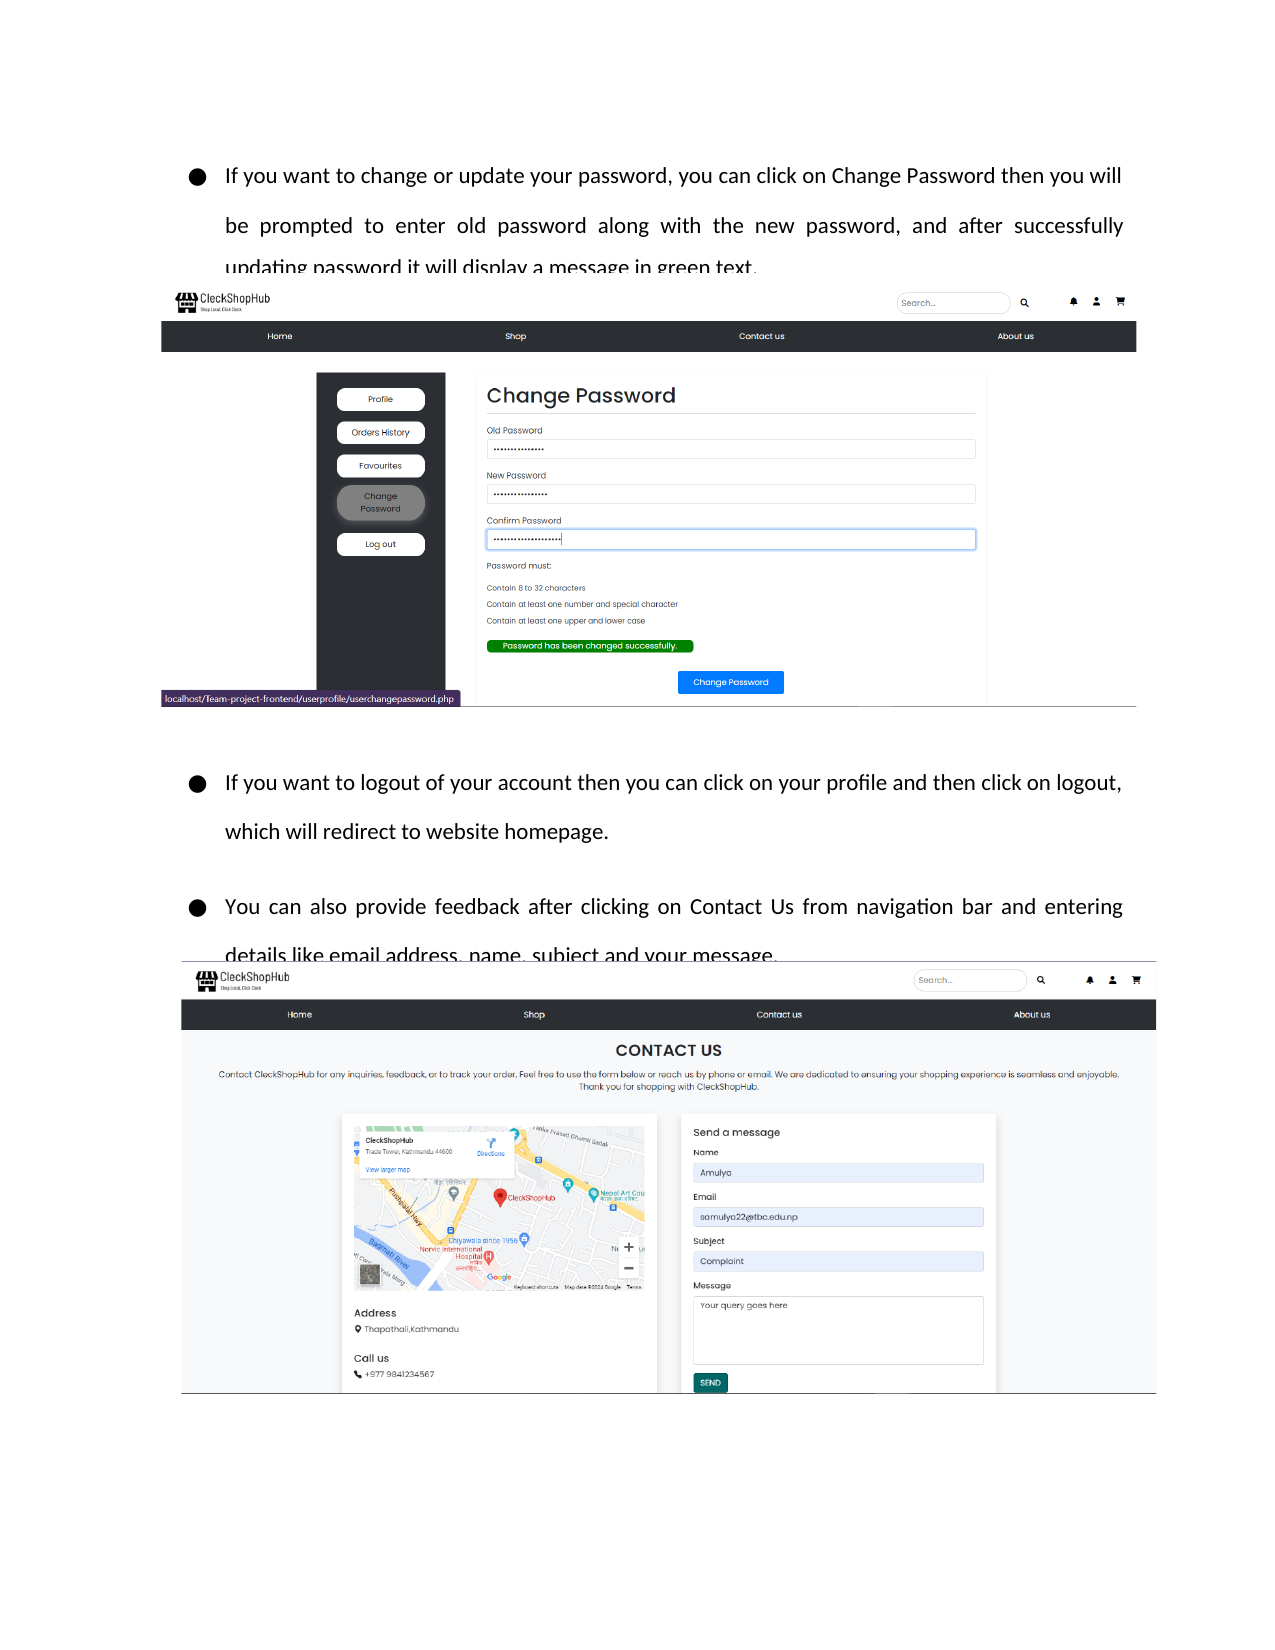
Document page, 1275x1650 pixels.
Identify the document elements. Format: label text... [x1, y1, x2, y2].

list You can also provide feedback after clicking on Contact Us from navigation bar and entering details like email address, name, subject and your message. [187, 880, 1125, 961]
picture [181, 961, 1157, 1394]
list If you want to logout of your account then you can click on your profile and then click on logout, which will redirect to website homepage. [187, 756, 1125, 845]
picture [161, 273, 1137, 707]
list If you want to change or update your password, you can click on Change Password then you will be prompted to enter old password along with the new password, and after successfully updating password it will display a message in green text. [187, 150, 1125, 273]
